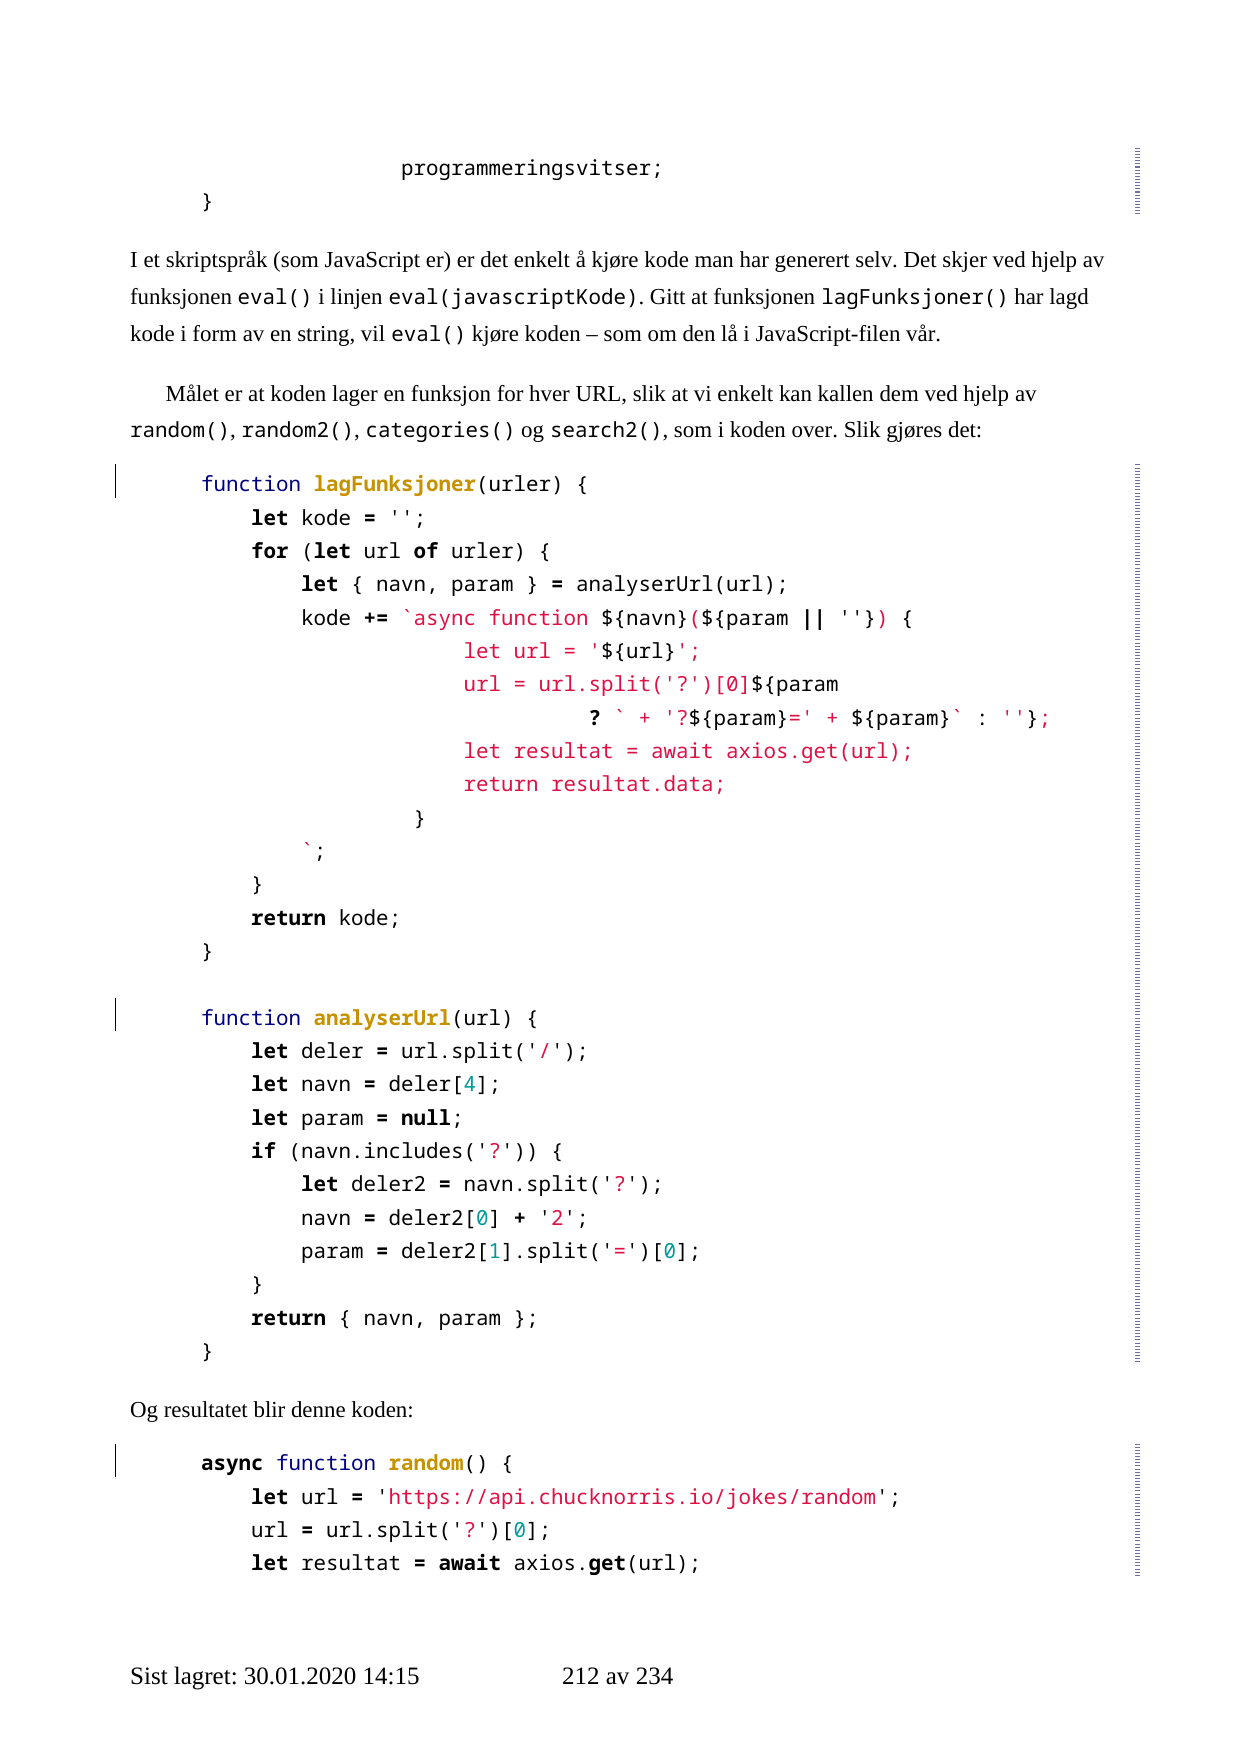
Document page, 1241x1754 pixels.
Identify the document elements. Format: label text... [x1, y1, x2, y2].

text Målet er at koden lager en funksjon for hver URL, slik at vi enkelt kan kallen dem ved hjelp av random(), random2(), categories() og search2(), som i koden over. Slik gjøres det: [130, 368, 1110, 443]
text Og resultatet blir denne koden: [130, 1385, 1110, 1423]
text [201, 1443, 1140, 1577]
text I et skriptspråk (som JavaScript er) er det enkelt å kjøre kode man har generert selv. Det skjer ved hjelp av funksjonen eval() i linjen eval(javascriptKode). Gitt at funksjonen lagFunksjoner() har lagd kode i form av en string, vil eval() kjøre koden – som om den lå i JavaScript-filen vår. [130, 235, 1110, 348]
text function lagFunksjoner(urler) { let kode = ''; for (let url of urler) { let { navn, param } = analyserUrl(url); kode += `async function ${navn}(${param || ''}) { let url = '${url}'; url = url.split('?')[0]${param ? ` + '?${param}=' + ${param}` : ''}; let resultat = await axios.get(url); return resultat.data; } `; } return kode; } function analyserUrl(url) { let deler = url.split('/'); let navn = deler[4]; let param = null; if (navn.includes('?')) { let deler2 = navn.split('?'); navn = deler2[0] + '2'; param = deler2[1].split('=')[0]; } return { navn, param }; } [201, 464, 1140, 1364]
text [201, 148, 1140, 214]
